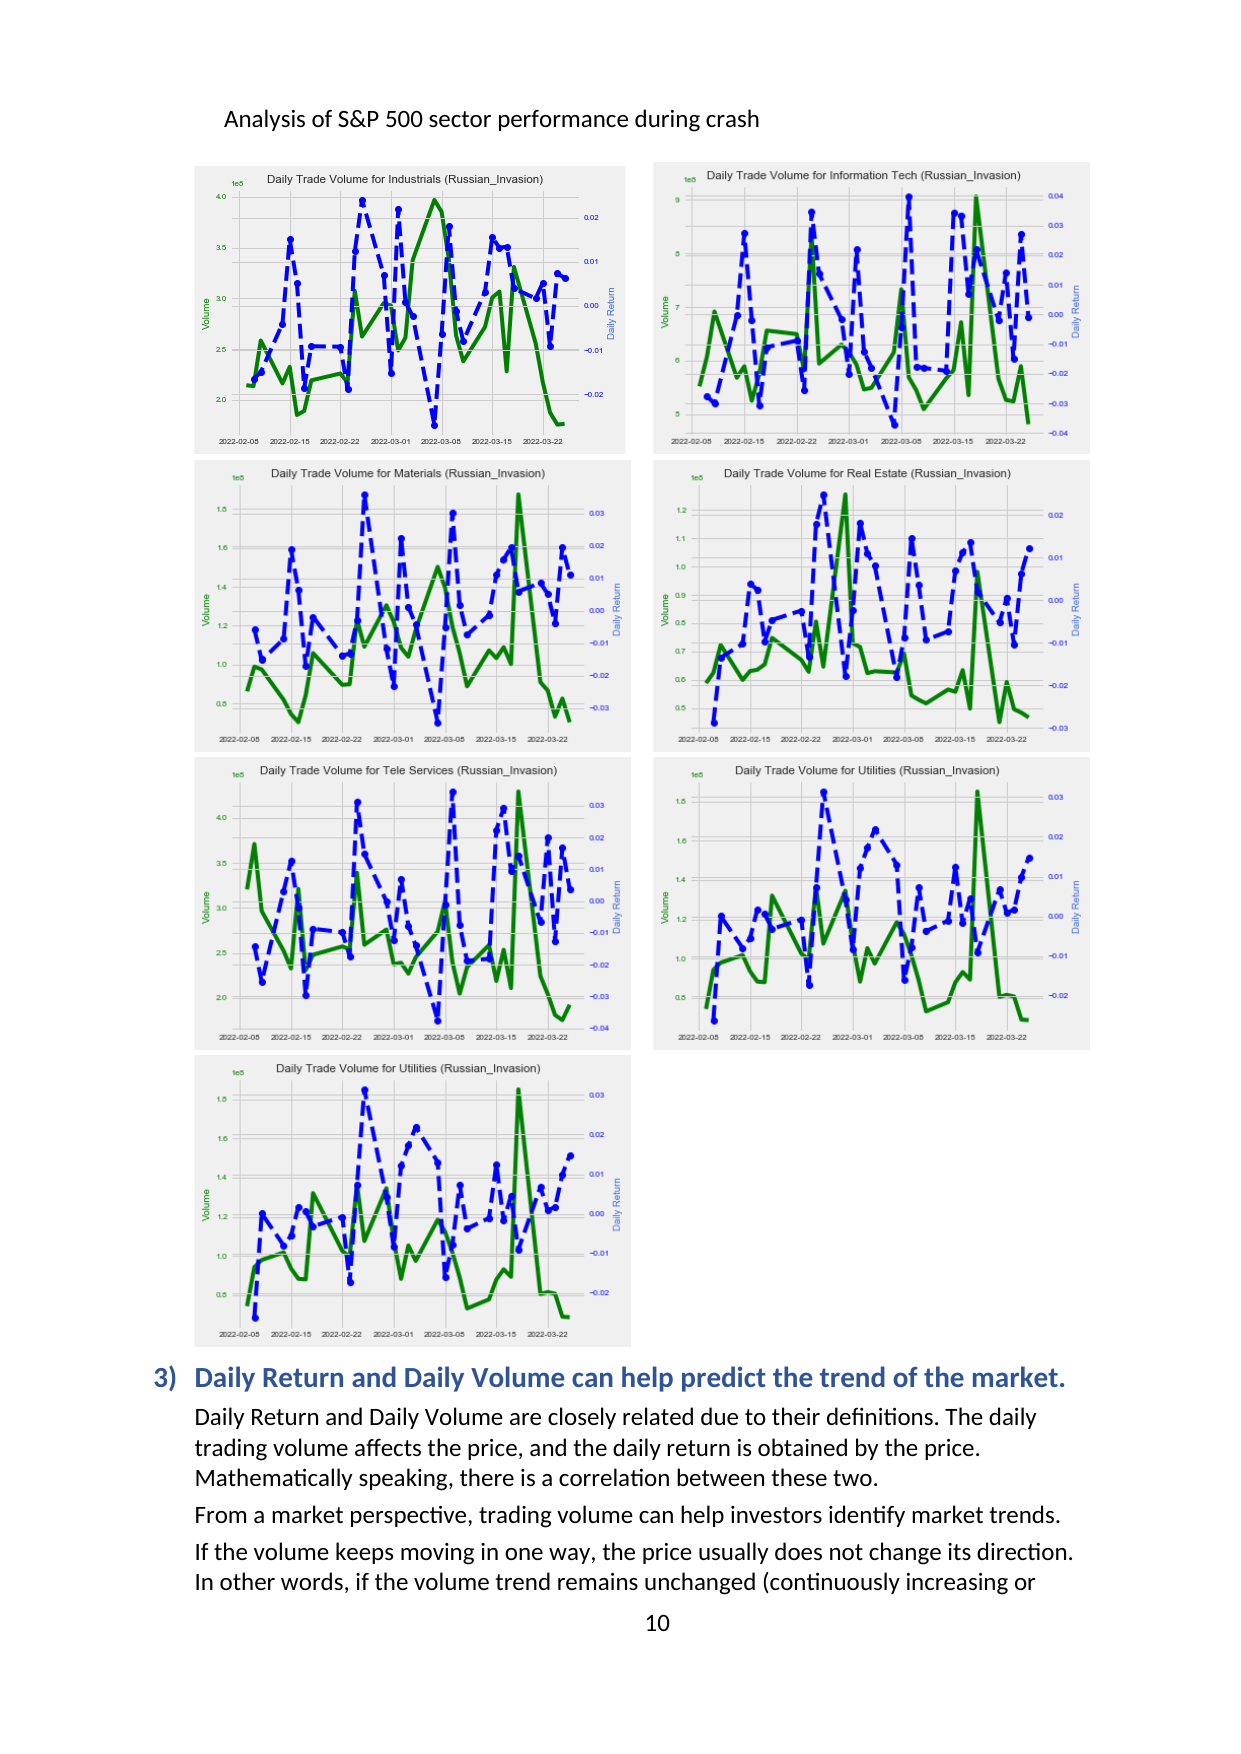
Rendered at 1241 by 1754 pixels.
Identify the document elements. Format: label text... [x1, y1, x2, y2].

picture [653, 460, 1091, 752]
picture [653, 162, 1091, 454]
picture [194, 166, 626, 454]
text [194, 1536, 1090, 1597]
text From a market perspective, trading volume can help investors identify market trends. [194, 1499, 1090, 1529]
subtitle Daily Return and Daily Volume can help predict the trend of the market. [153, 1359, 1090, 1395]
picture [194, 1055, 632, 1347]
picture [194, 460, 632, 752]
picture [194, 757, 632, 1050]
text Daily Return and Daily Volume are closely related due to their definitions. The daily trading volume affects the price, and the daily return is obtained by the price. Mathematically speaking, there is a correlation between these two. [194, 1401, 1090, 1493]
picture [653, 757, 1091, 1050]
